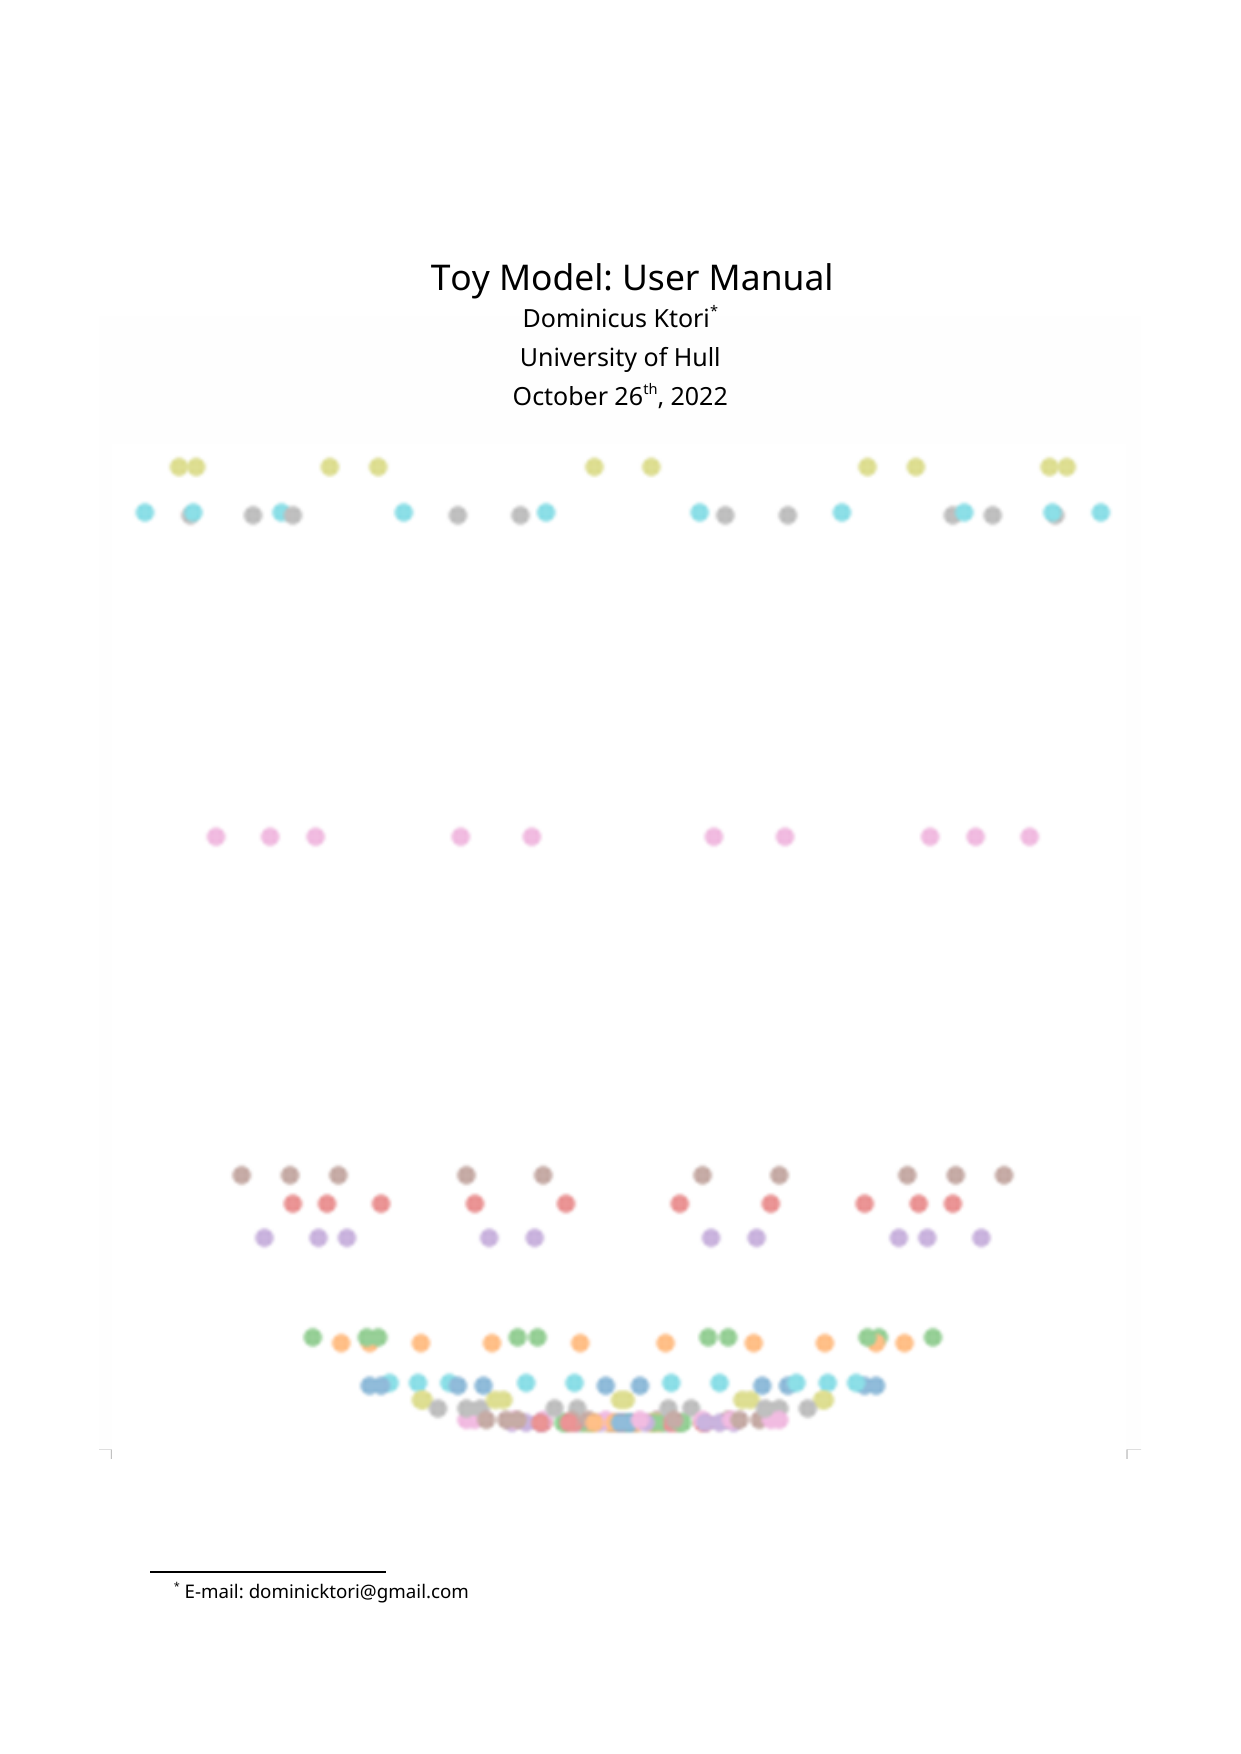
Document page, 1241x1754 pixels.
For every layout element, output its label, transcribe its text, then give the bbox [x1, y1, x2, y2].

subtitle * [150, 300, 1090, 374]
subtitle October 26th, 2022 [150, 379, 1090, 413]
picture [99, 316, 1142, 1459]
